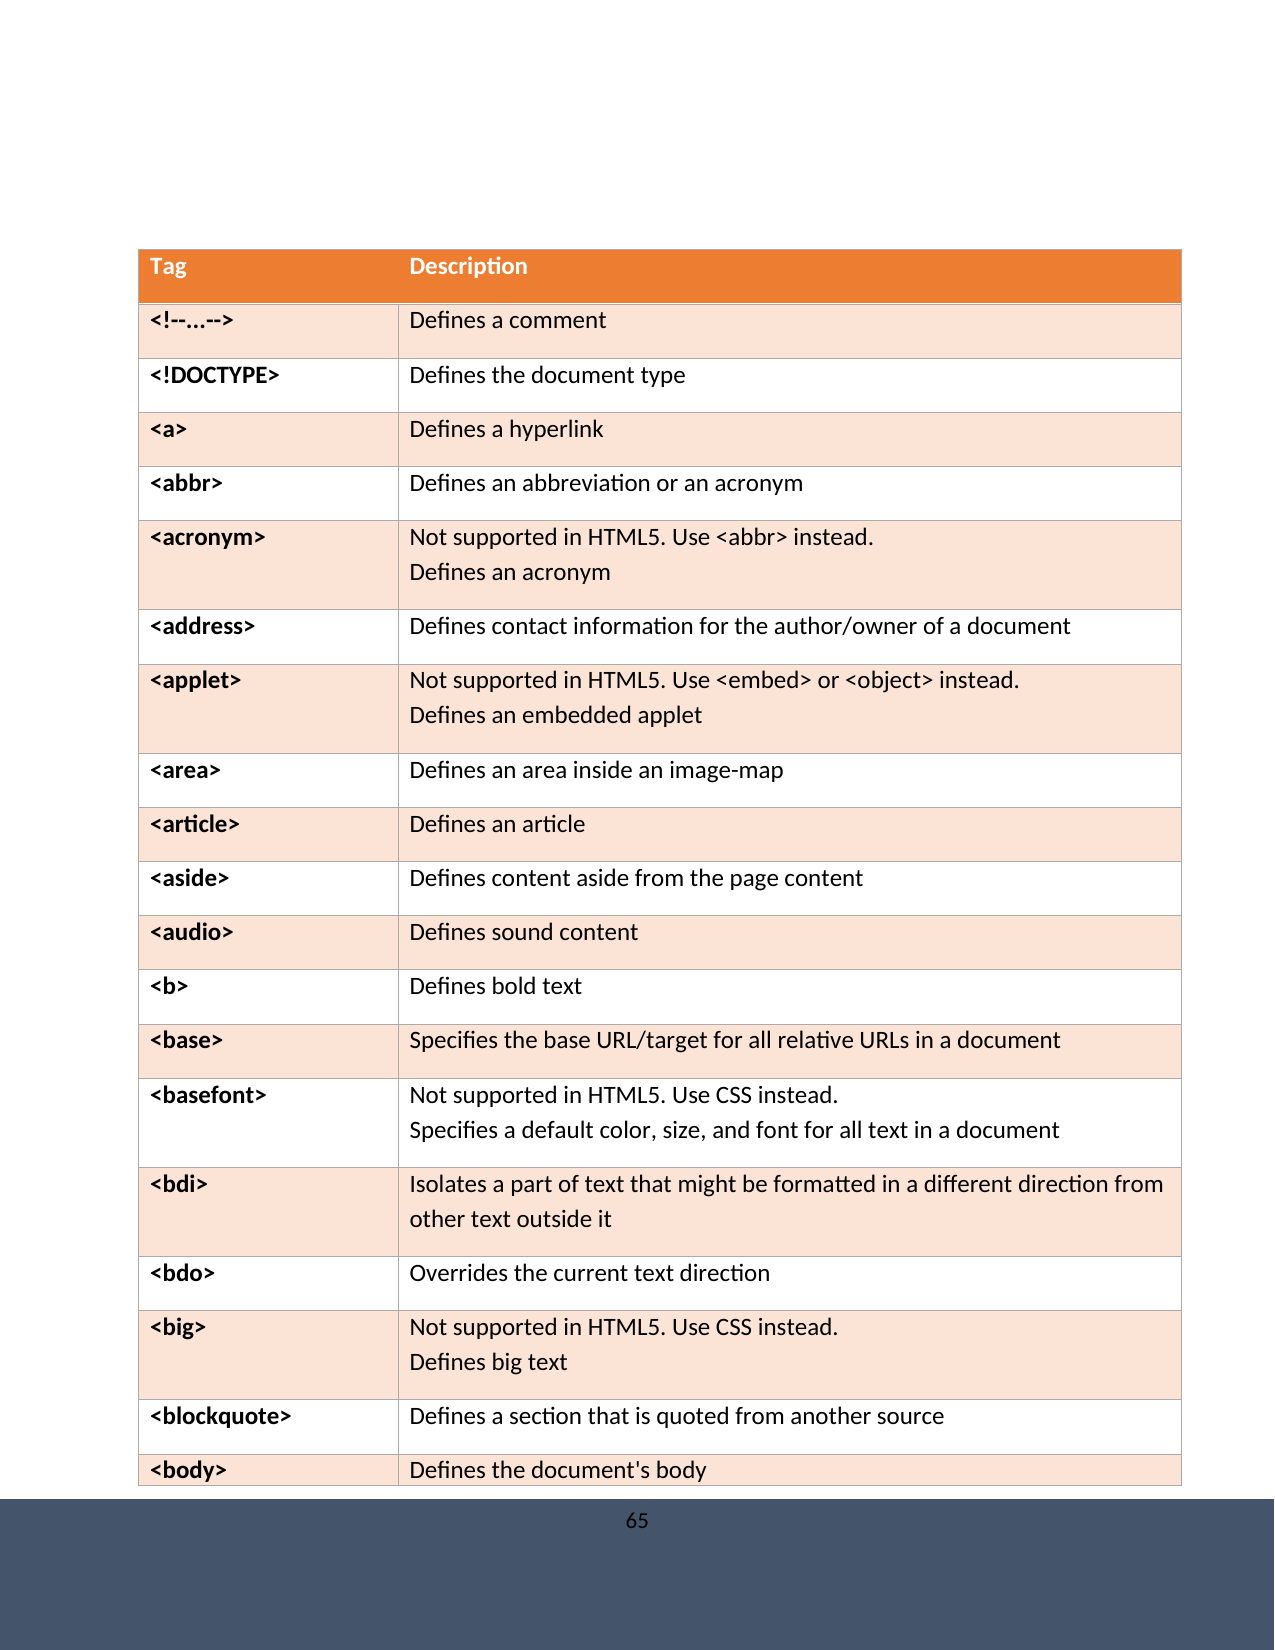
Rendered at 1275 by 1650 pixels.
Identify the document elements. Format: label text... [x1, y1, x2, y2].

table_cell <bdo> [139, 1257, 398, 1310]
table_cell Defines an area inside an image-map [399, 754, 1181, 807]
table_cell <bdi> [139, 1168, 398, 1256]
table_cell <b> [139, 970, 398, 1023]
table_cell <audio> [139, 916, 398, 969]
table_cell Defines contact information for the author/owner of a document [399, 610, 1181, 663]
table_header Tag [139, 250, 398, 303]
table_cell Isolates a part of text that might be formatted in a different direction from other text outside it [399, 1168, 1181, 1256]
table_cell <a> [139, 413, 398, 466]
table_cell Defines an article [399, 808, 1181, 861]
table_cell <basefont> [139, 1079, 398, 1167]
table_cell Not supported in HTML5. Use <embed> or <object> instead. Defines an embedded applet [399, 665, 1181, 753]
table_cell <base> [139, 1025, 398, 1078]
table_cell <acronym> [139, 521, 398, 609]
table_cell Defines an abbreviation or an acronym [399, 467, 1181, 520]
table_cell Defines a comment [399, 305, 1181, 358]
table_cell Defines bold text [399, 970, 1181, 1023]
table_cell Defines a hyperlink [399, 413, 1181, 466]
table_cell Not supported in HTML5. Use CSS instead. Defines big text [399, 1311, 1181, 1399]
table_cell <!DOCTYPE> [139, 359, 398, 412]
table_cell Specifies the base URL/target for all relative URLs in a document [399, 1025, 1181, 1078]
table_cell Not supported in HTML5. Use <abbr> instead. Defines an acronym [399, 521, 1181, 609]
table_cell Defines a section that is quoted from another source [399, 1400, 1181, 1453]
table_cell <blockquote> [139, 1400, 398, 1453]
table_cell <area> [139, 754, 398, 807]
table_cell Defines the document's body [399, 1455, 1181, 1485]
table_cell <abbr> [139, 467, 398, 520]
table_cell <big> [139, 1311, 398, 1399]
table_cell Defines sound content [399, 916, 1181, 969]
table_header Description [398, 250, 1181, 303]
table_cell <applet> [139, 665, 398, 753]
table_cell <article> [139, 808, 398, 861]
table_cell <aside> [139, 862, 398, 915]
table_cell Overrides the current text direction [399, 1257, 1181, 1310]
table_cell <!--...--> [139, 305, 398, 358]
table_cell Not supported in HTML5. Use CSS instead. Specifies a default color, size, and font for all text in a document [399, 1079, 1181, 1167]
table_cell <address> [139, 610, 398, 663]
table_cell Defines the document type [399, 359, 1181, 412]
table_cell <body> [139, 1455, 398, 1485]
table_cell Defines content aside from the page content [399, 862, 1181, 915]
